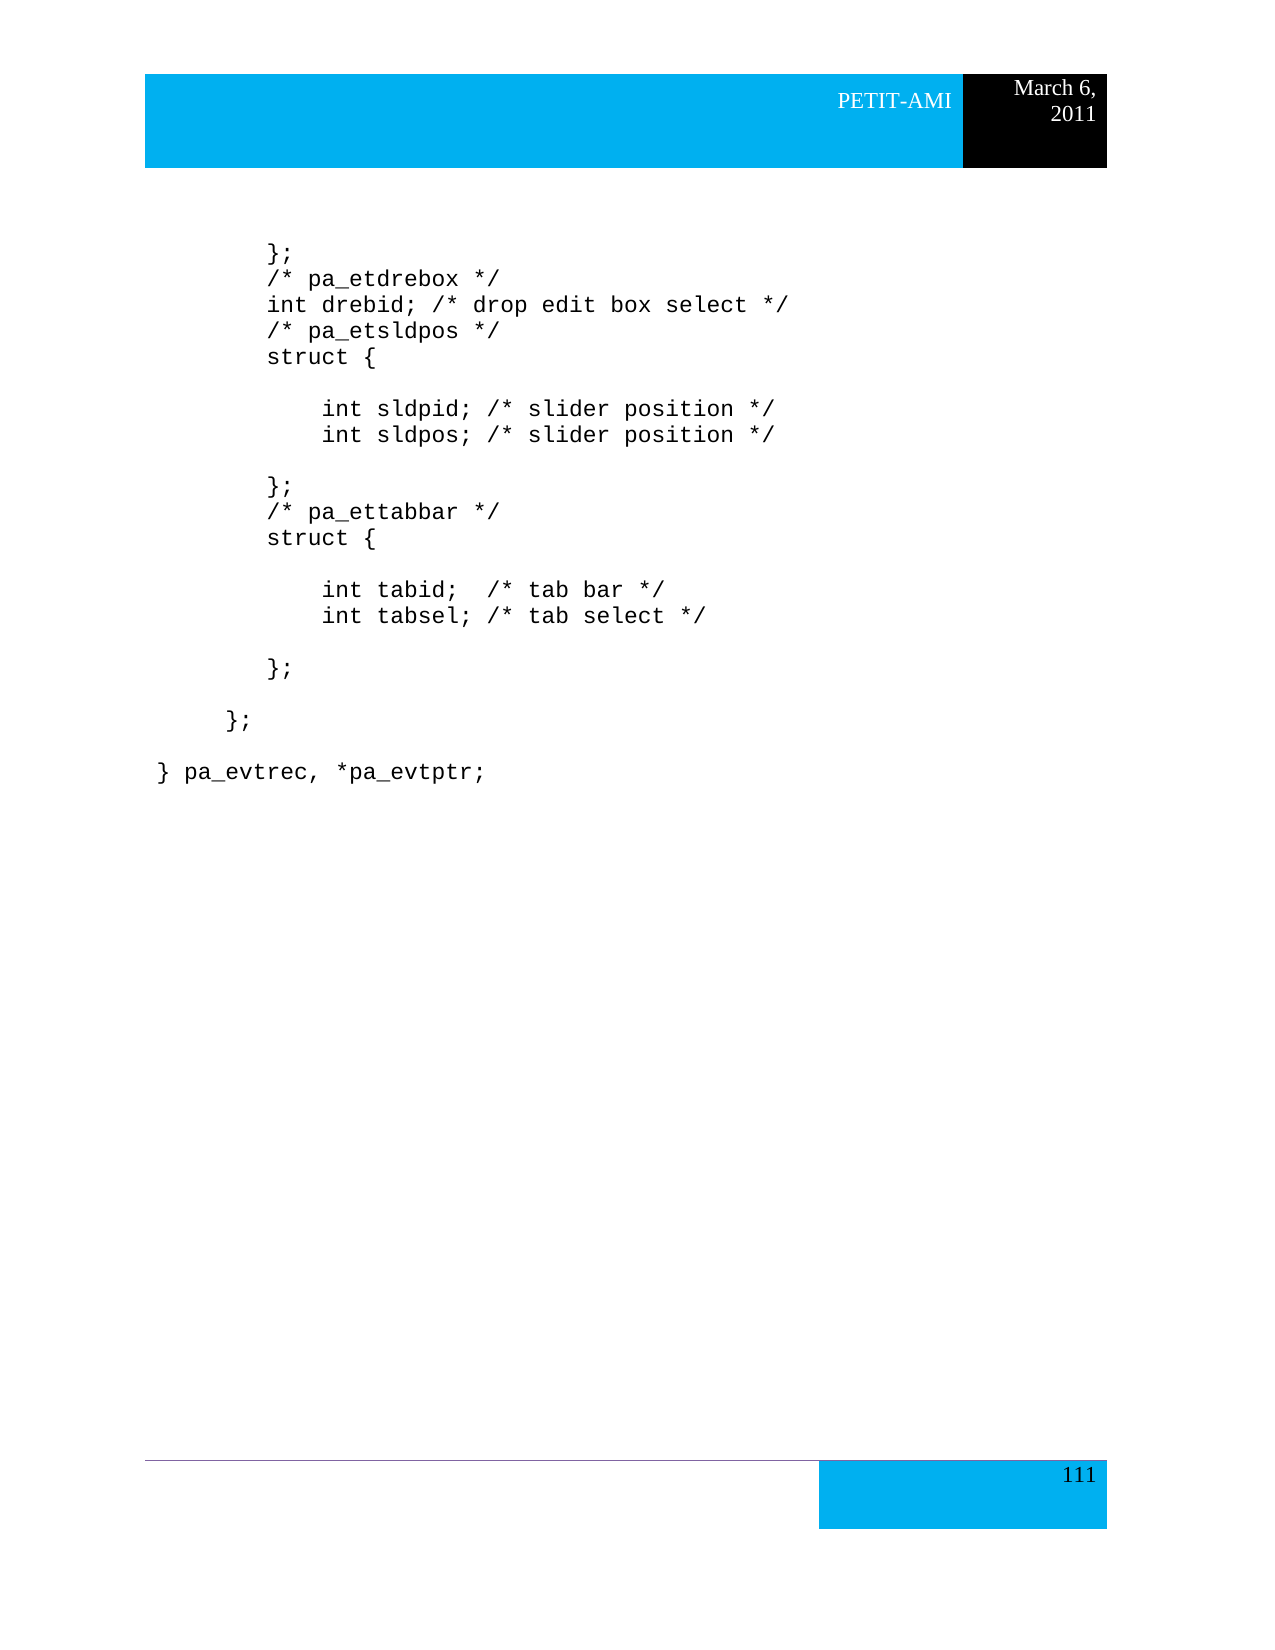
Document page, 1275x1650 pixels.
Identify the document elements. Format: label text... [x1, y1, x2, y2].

text int drebid; /* drop edit box select */ [156, 293, 1118, 319]
text int tabsel; /* tab select */ [156, 604, 1118, 630]
text }; [156, 241, 1118, 267]
text /* pa_ettabbar */ [156, 501, 1118, 527]
text } pa_evtrec, *pa_evtptr; [156, 760, 1118, 786]
text struct { [156, 527, 1118, 553]
text int sldpos; /* slider position */ [156, 423, 1118, 449]
text struct { [156, 345, 1118, 371]
text int sldpid; /* slider position */ [156, 397, 1118, 423]
text int tabid; /* tab bar */ [156, 578, 1118, 604]
text }; [156, 475, 1118, 501]
text /* pa_etdrebox */ [156, 267, 1118, 293]
text }; [156, 708, 1118, 734]
text /* pa_etsldpos */ [156, 319, 1118, 345]
text }; [156, 656, 1118, 682]
